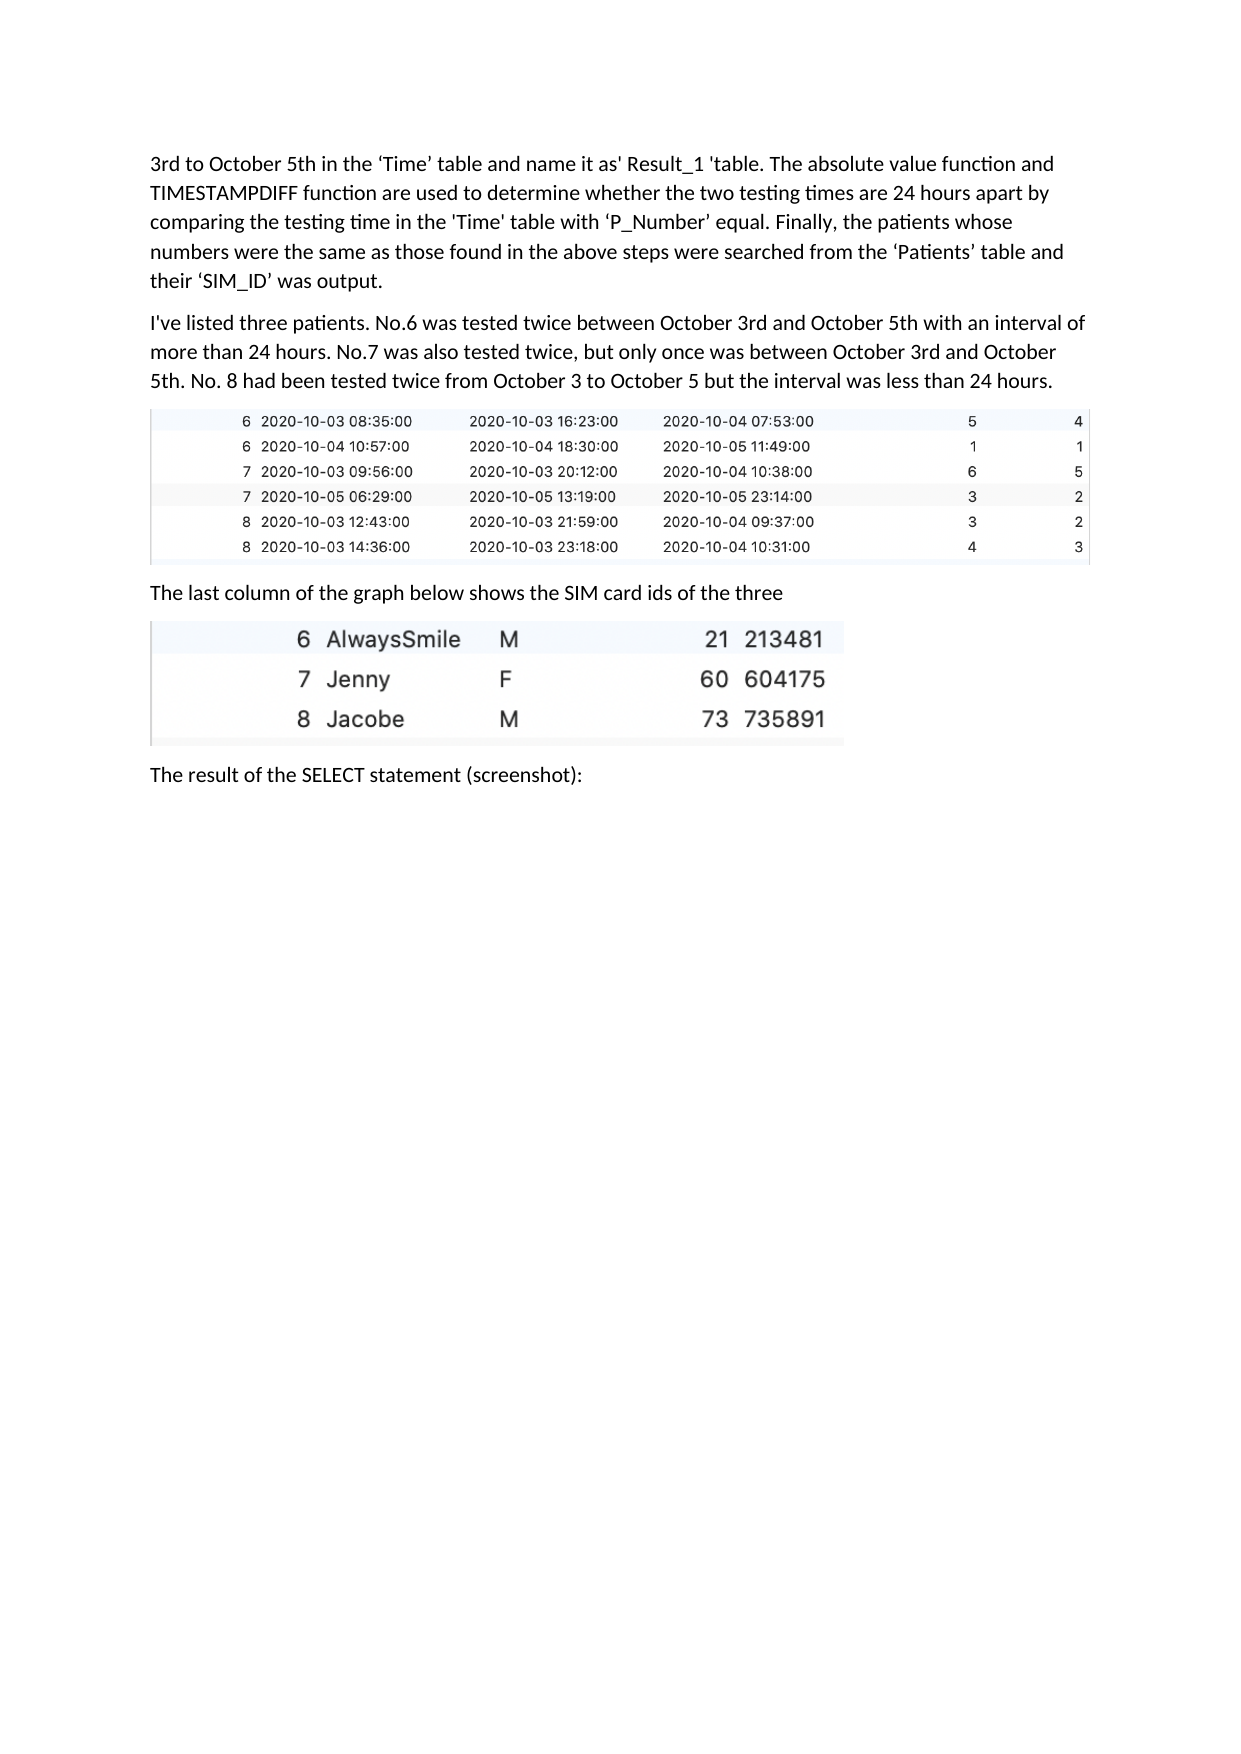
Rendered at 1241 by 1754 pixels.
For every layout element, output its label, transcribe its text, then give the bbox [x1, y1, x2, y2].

text I've listed three patients. No.6 was tested twice between October 3rd and October 5th with an interval of more than 24 hours. No.7 was also tested twice, but only once was between October 3rd and October 5th. No. 8 had been tested twice from October 3 to October 5 but the interval was less than 24 hours. [150, 309, 1090, 394]
picture [150, 621, 844, 746]
text The result of the SELECT statement (screenshot): [150, 761, 1090, 788]
picture [150, 409, 1091, 565]
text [150, 150, 1090, 294]
text The last column of the graph below shows the SIM card ids of the three [150, 579, 1090, 606]
